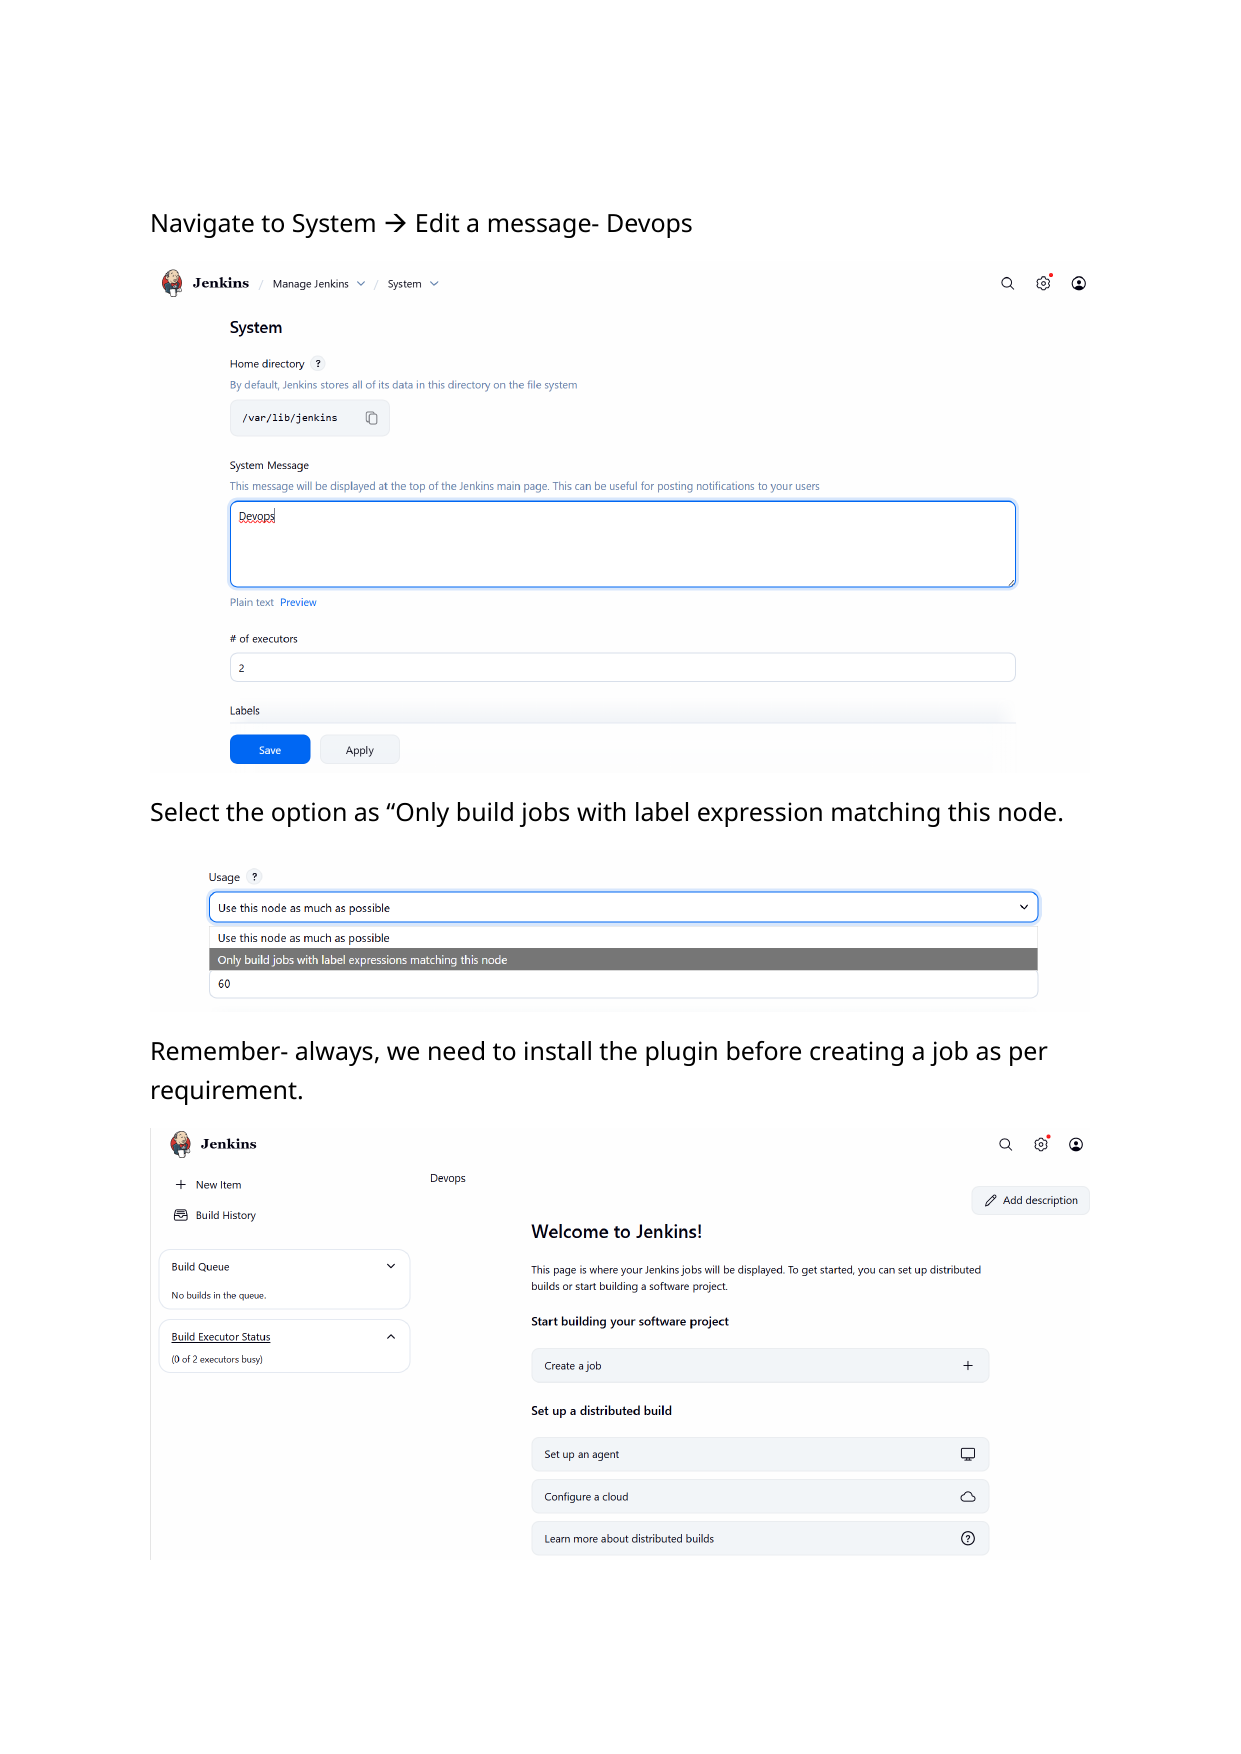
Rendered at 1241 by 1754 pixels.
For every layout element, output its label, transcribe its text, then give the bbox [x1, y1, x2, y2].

text Remember- always, we need to install the plugin before creating a job as per requirement. [150, 1034, 1090, 1107]
picture [150, 850, 1091, 1012]
picture [150, 1128, 1091, 1560]
picture [150, 261, 1091, 773]
text Select the option as “Only build jobs with label expression matching this node. [150, 794, 1090, 828]
text Navigate to System Edit a message- Devops [150, 206, 1090, 240]
